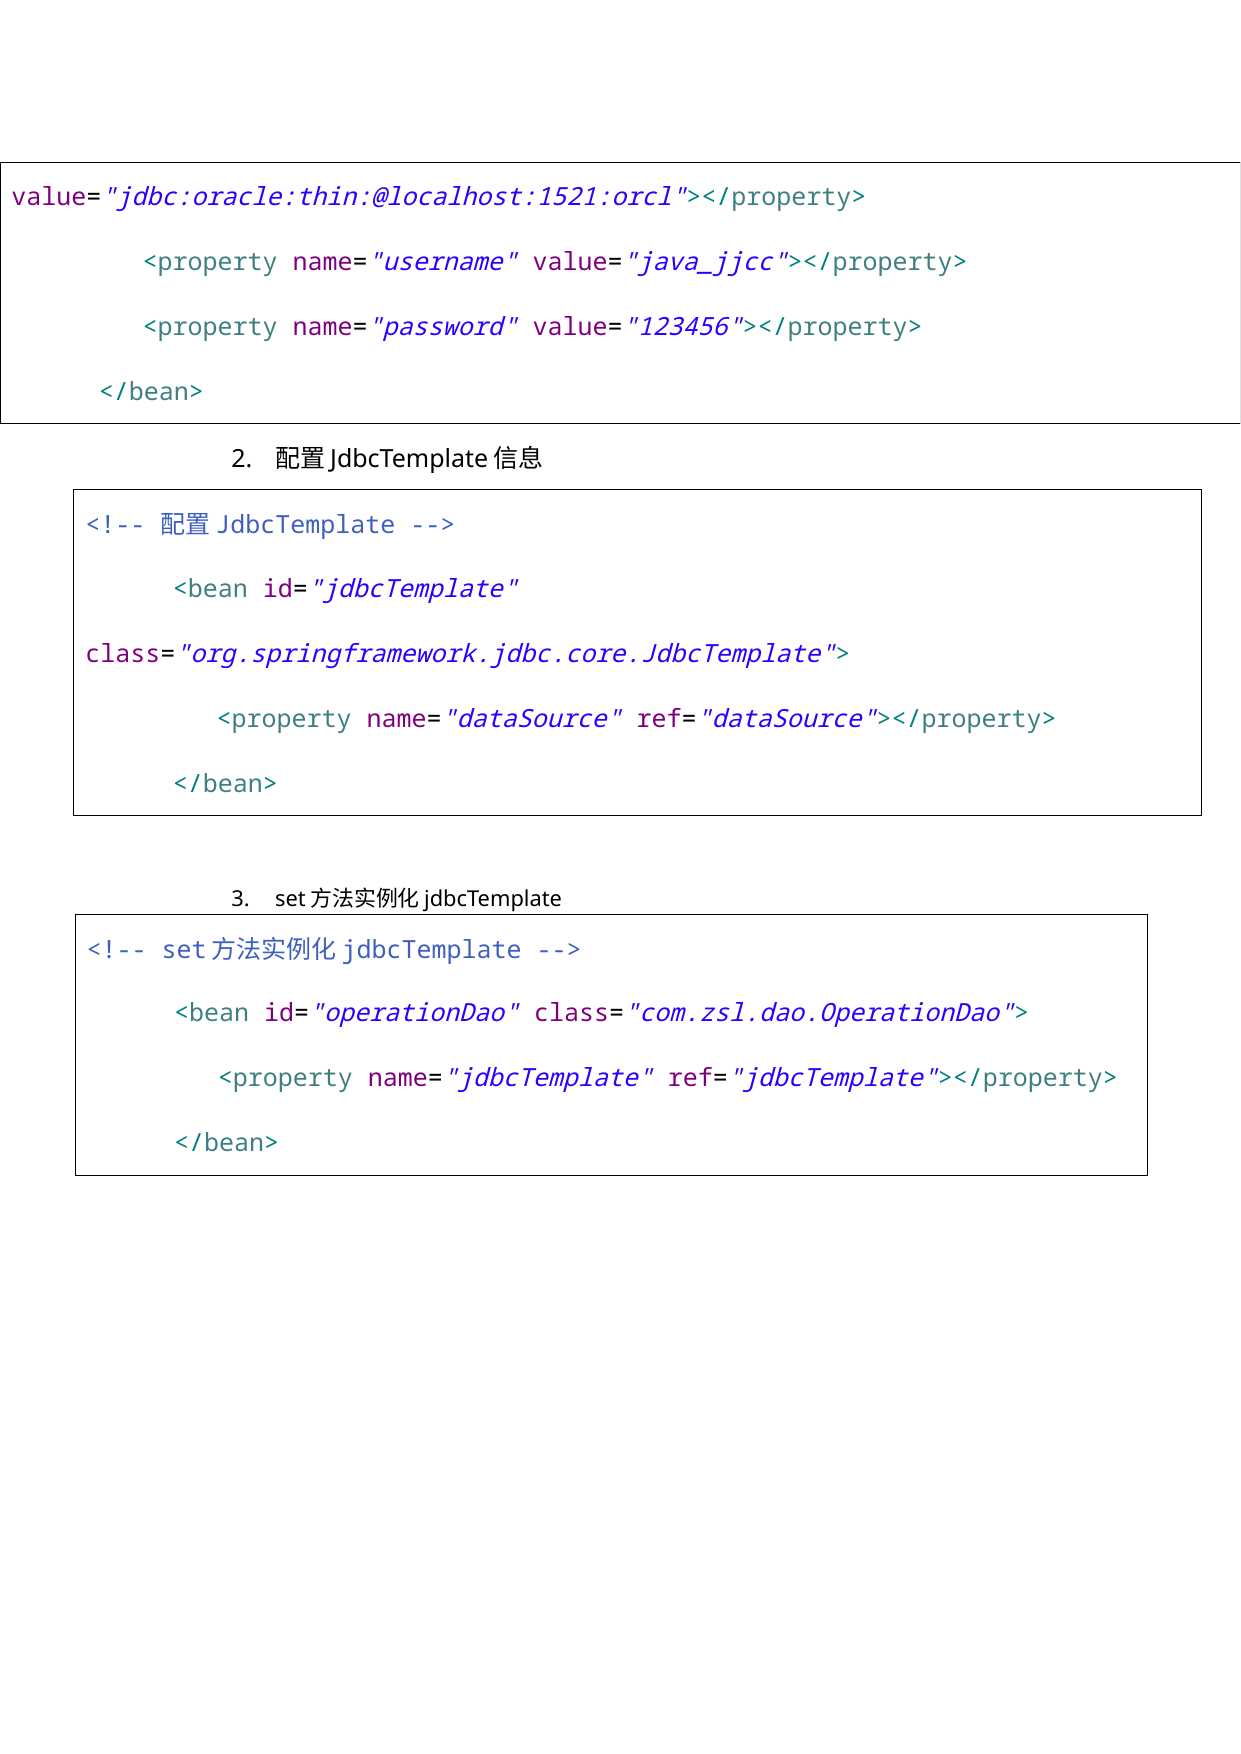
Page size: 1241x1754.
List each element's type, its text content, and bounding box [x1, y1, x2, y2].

list set方法实例化jdbcTemplate [187, 881, 1053, 914]
table_header <!-- set方法实例化jdbcTemplate --> <bean id="operationDao" class="com.zsl.dao.OperationDao"> <property name="jdbcTemplate" ref="jdbcTemplate"></property> </bean> [76, 915, 1147, 1175]
table_header <!-- 配置JdbcTemplate --> <bean id="jdbcTemplate" class="org.springframework.jdbc.core.JdbcTemplate"> <property name="dataSource" ref="dataSource"></property> </bean> [74, 490, 1201, 815]
list 配置JdbcTemplate信息 [187, 424, 1053, 489]
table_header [1, 163, 1240, 423]
